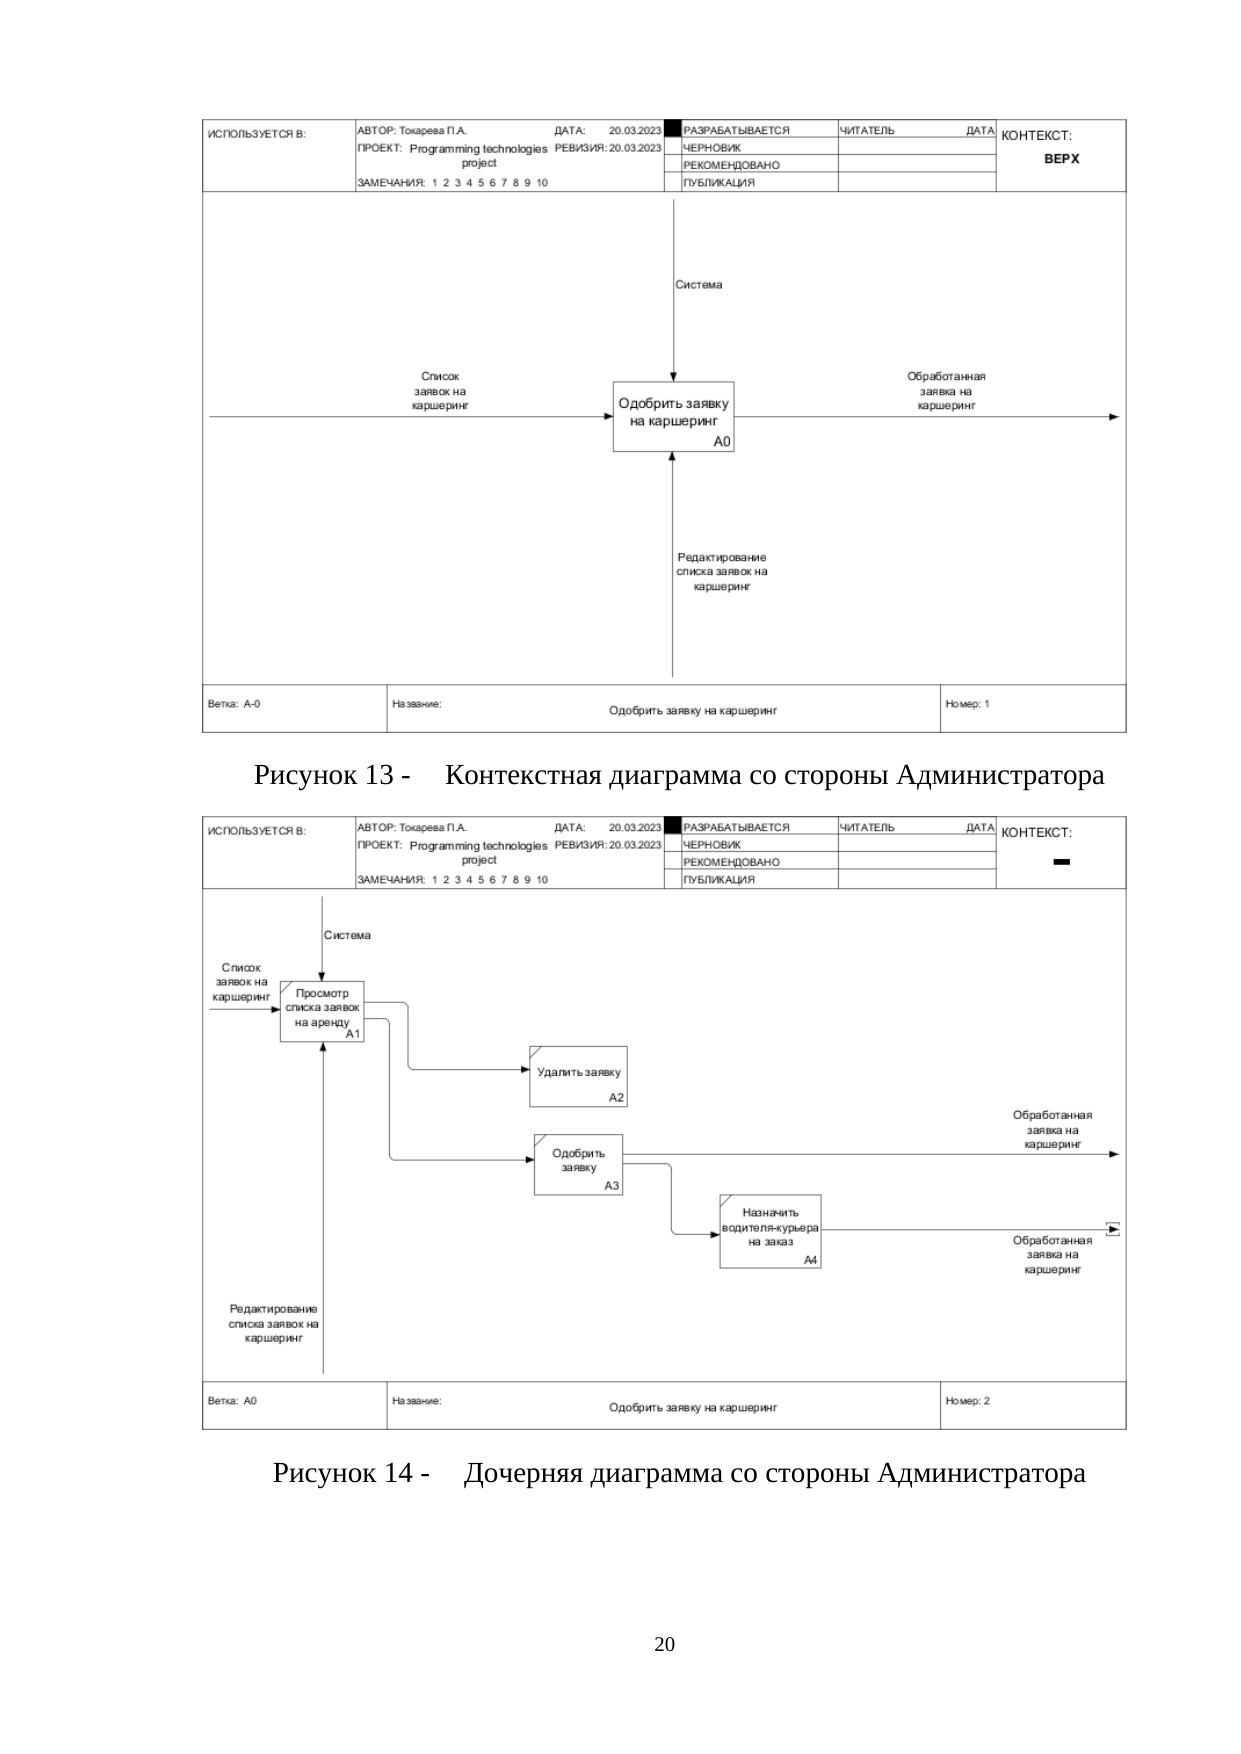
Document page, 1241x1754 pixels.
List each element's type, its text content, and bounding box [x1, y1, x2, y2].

text Дочерняя диаграмма со стороны Администратора [289, 1455, 1152, 1488]
text Контекстная диаграмма со стороны Администратора [289, 757, 1152, 791]
picture [201, 118, 1128, 733]
picture [201, 815, 1128, 1430]
